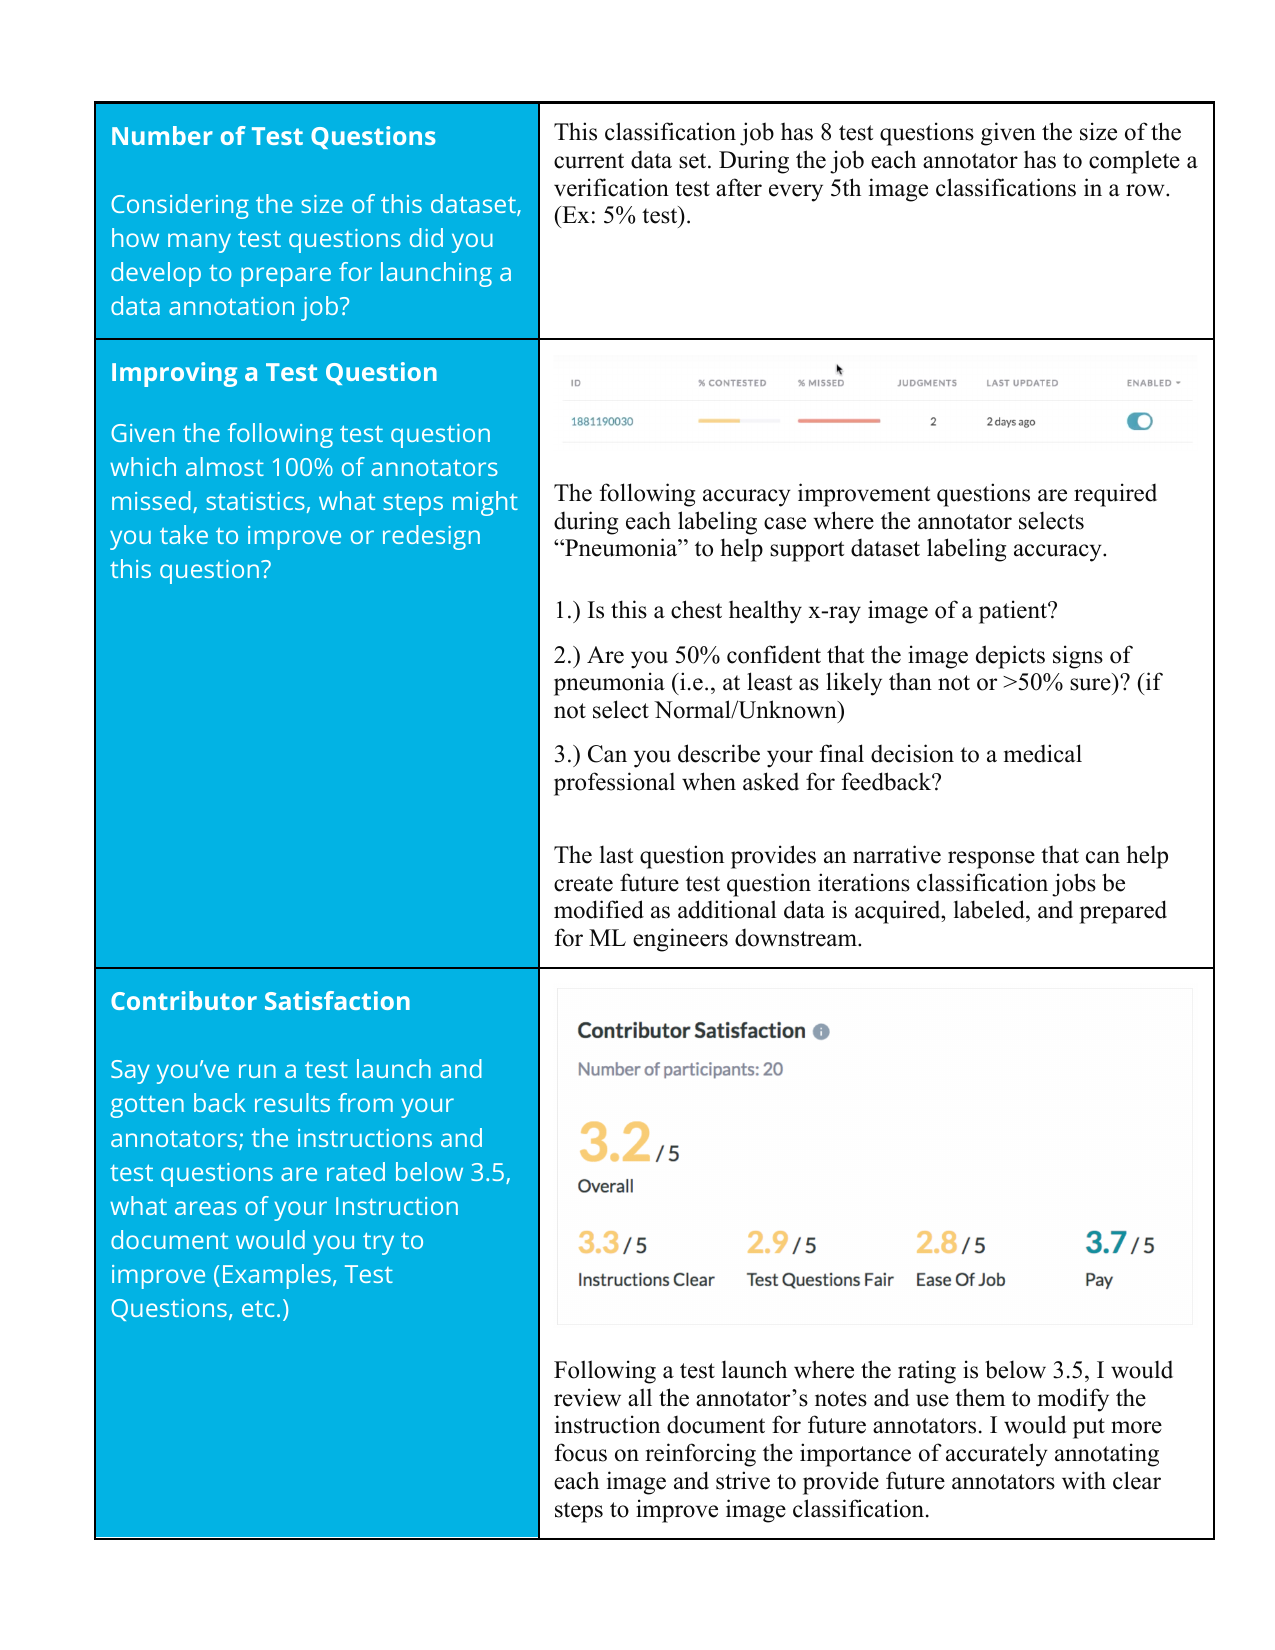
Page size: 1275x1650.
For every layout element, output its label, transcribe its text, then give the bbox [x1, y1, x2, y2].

picture [553, 983, 1198, 1328]
table_cell The following accuracy improvement questions are required during each labeling case where the annotator selects “Pneumonia” to help support dataset labeling accuracy. 1.) Is this a chest healthy x-ray image of a patient? 2.) Are you 50% confident that the image depicts signs of pneumonia (i.e., at least as likely than not or >50% sure)? (if not select Normal/Unknown) 3.) Can you describe your final decision to a medical professional when asked for feedback? The last question provides an narrative response that can help create future test question iterations classification jobs be modified as additional data is acquired, labeled, and prepared for ML engineers downstream. [540, 340, 1213, 967]
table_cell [96, 969, 538, 1537]
table_header Number of Test Questions Considering the size of this dataset, how many test questions did you develop to prepare for launching a data annotation job? [96, 104, 538, 338]
picture [553, 355, 1198, 451]
table_header This classification job has 8 test questions given the size of the current data set. During the job each annotator has to complete a verification test after every 5th image classifications in a row. (Ex: 5% test). [540, 104, 1213, 338]
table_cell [540, 969, 1213, 1537]
table_cell Improving a Test Question Given the following test question which almost 100% of annotators missed, statistics, what steps might you take to improve or redesign this question? [96, 340, 538, 967]
